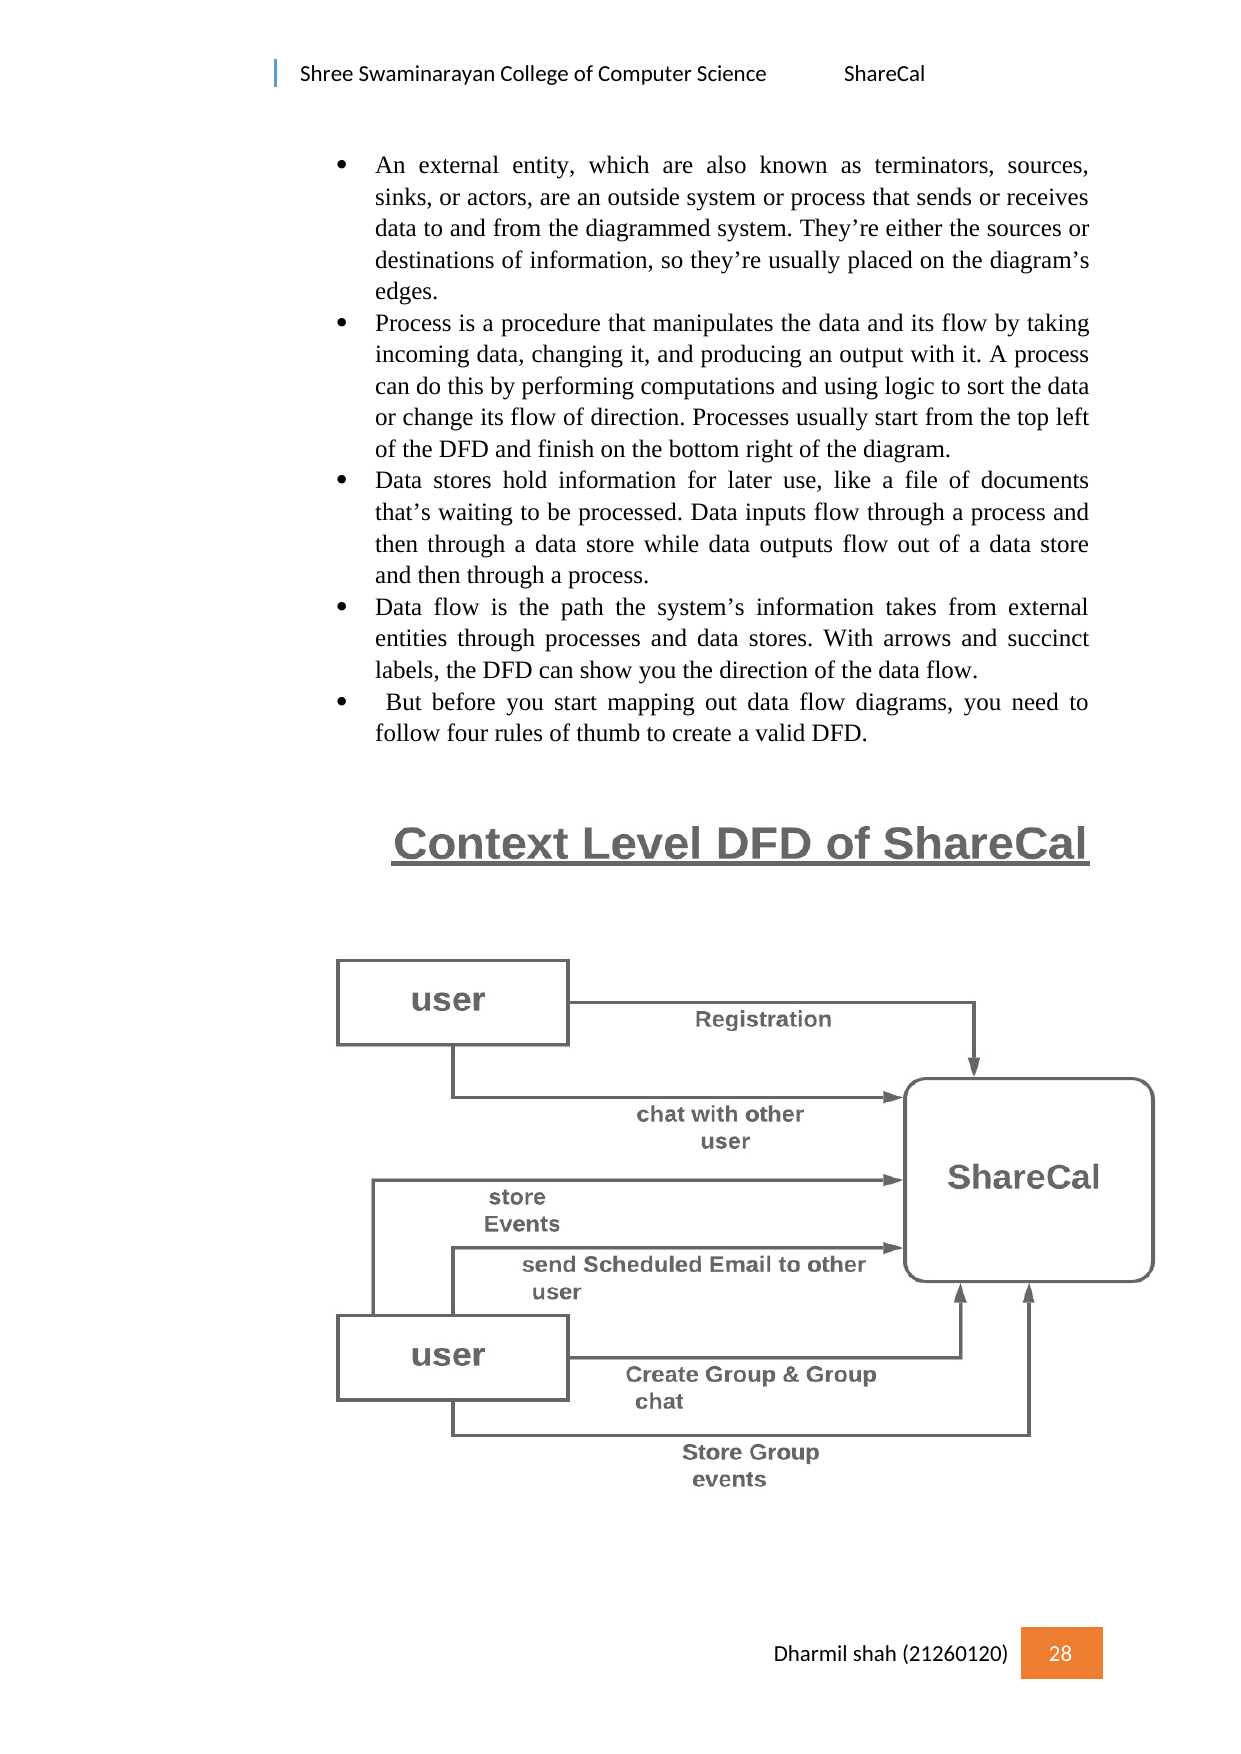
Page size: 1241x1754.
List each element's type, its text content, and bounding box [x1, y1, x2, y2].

list An external entity, which are also known as terminators, sources, sinks, or actors, are an outside system or process that sends or receives data to and from the diagrammed system. They’re either the sources or destinations of information, so they’re usually placed on the diagram’s edges. [337, 150, 1090, 305]
list Data stores hold information for later use, like a file of documents that’s waiting to be processed. Data inputs flow through a process and then through a data store while data outputs flow out of a data store and then through a process. [337, 466, 1090, 589]
list Data flow is the path the system’s information takes from external entities through processes and data stores. With arrows and succinct labels, the DFD can show you the direction of the data flow. [337, 592, 1090, 684]
list But before you start mapping out data flow diagrams, you need to follow four rules of thumb to create a valid DFD. [337, 687, 1090, 747]
picture [241, 810, 1188, 1499]
list Process is a procedure that manipulates the data and its flow by taking incoming data, changing it, and producing an output with it. A process can do this by performing computations and using logic to sort the data or change its flow of direction. Processes usually start from the top left of the DFD and finish on the bottom right of the diagram. [337, 308, 1090, 463]
